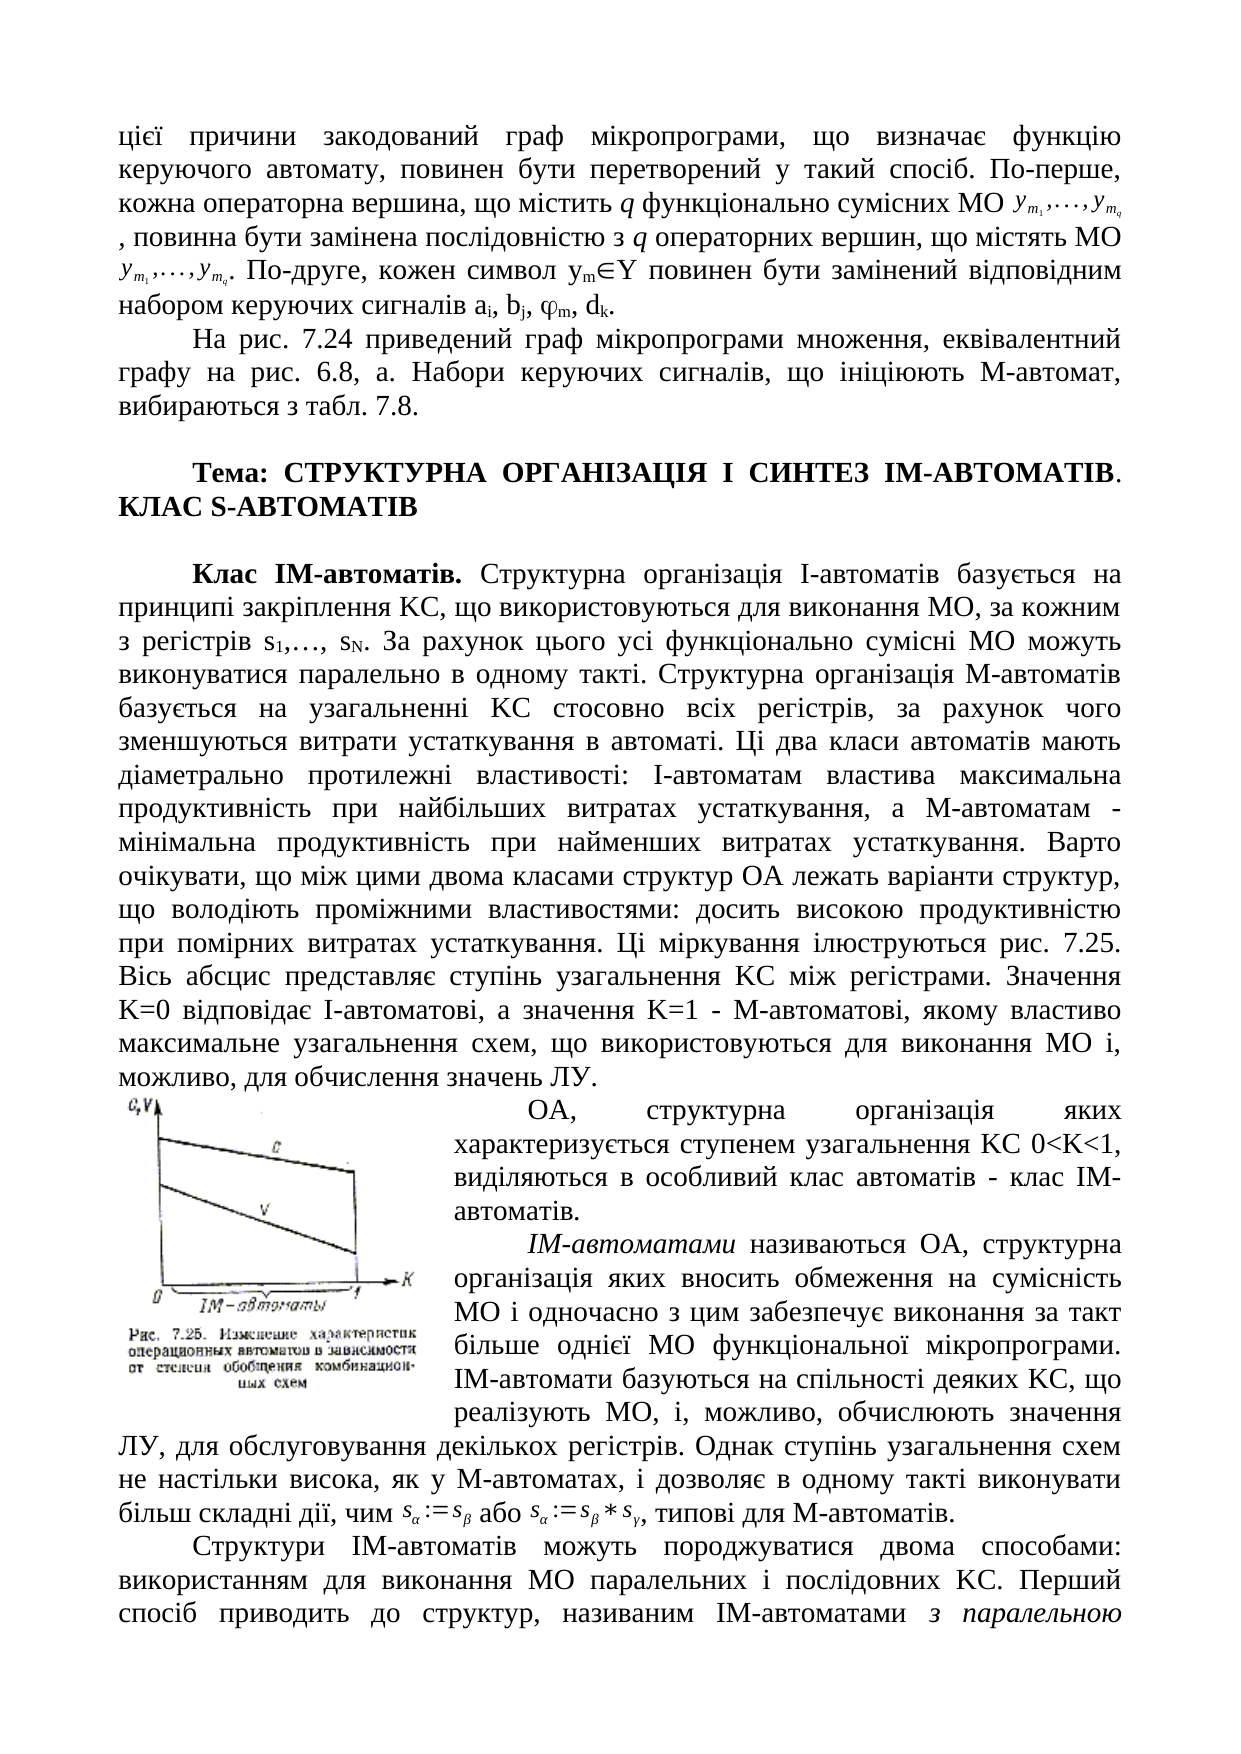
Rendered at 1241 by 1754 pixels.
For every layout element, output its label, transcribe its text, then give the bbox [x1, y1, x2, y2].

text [118, 118, 1122, 321]
text Клас IM-автоматів. Структурна організація I-автоматів базується на принципі закріплення KC, що використовуються для виконання МО, за кожним з регістрів s1,…, sN. За рахунок цього усі функціонально сумісні МО можуть виконуватися паралельно в одному такті. Структурна організація М-автоматів базується на узагальненні KC стосовно всіх регістрів, за рахунок чого зменшуються витрати устаткування в автоматі. Ці два класи автоматів мають діаметрально протилежні властивості: I-автоматам властива максимальна продуктивність при найбільших витратах устаткування, а М-автоматам - мінімальна продуктивність при найменших витратах устаткування. Варто очікувати, що між цими двома класами структур OA лежать варіанти структур, що володіють проміжними властивостями: досить високою продуктивністю при помірних витратах устаткування. Ці міркування ілюструються рис. 7.25. Вісь абсцис представляє ступінь узагальнення KC між регістрами. Значення K=0 відповідає I-автоматові, а значення K=1 - М-автоматові, якому властиво максимальне узагальнення схем, що використовуються для виконання МО і, можливо, для обчислення значень ЛУ. [118, 556, 1122, 1092]
text Тема: СТРУКТУРНА ОРГАНІЗАЦІЯ І СИНТЕЗ IM-АВТОМАТІВ. КЛАС S-АВТОМАТІВ [118, 455, 1122, 522]
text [118, 1528, 1122, 1629]
text OA, структурна організація яких характеризується ступенем узагальнення KC 0<K<1, виділяються в особливий клас автоматів - клас IM-автоматів. [435, 1092, 1122, 1227]
text IM-автоматами називаються OA, структурна організація яких вносить обмеження на сумісність МО і одночасно з цим забезпечує виконання за такт більше однієї МО функціональної мікропрограми. IМ-автомати базуються на спільності деяких KC, що реалізують МО, і, можливо, обчислюють значення ЛУ, для обслуговування декількох регістрів. Однак ступінь узагальнення схем не настільки висока, як у М-автоматах, і дозволяє в одному такті виконувати більш складні дії, чим або , типові для М-автоматів. [118, 1227, 1122, 1528]
picture [117, 1092, 435, 1407]
text Ha рис. 7.24 приведений граф мікропрограми множення, еквівалентний графу на рис. 6.8, а. Набори керуючих сигналів, що ініціюють М-автомат, вибираються з табл. 7.8. [118, 321, 1122, 422]
